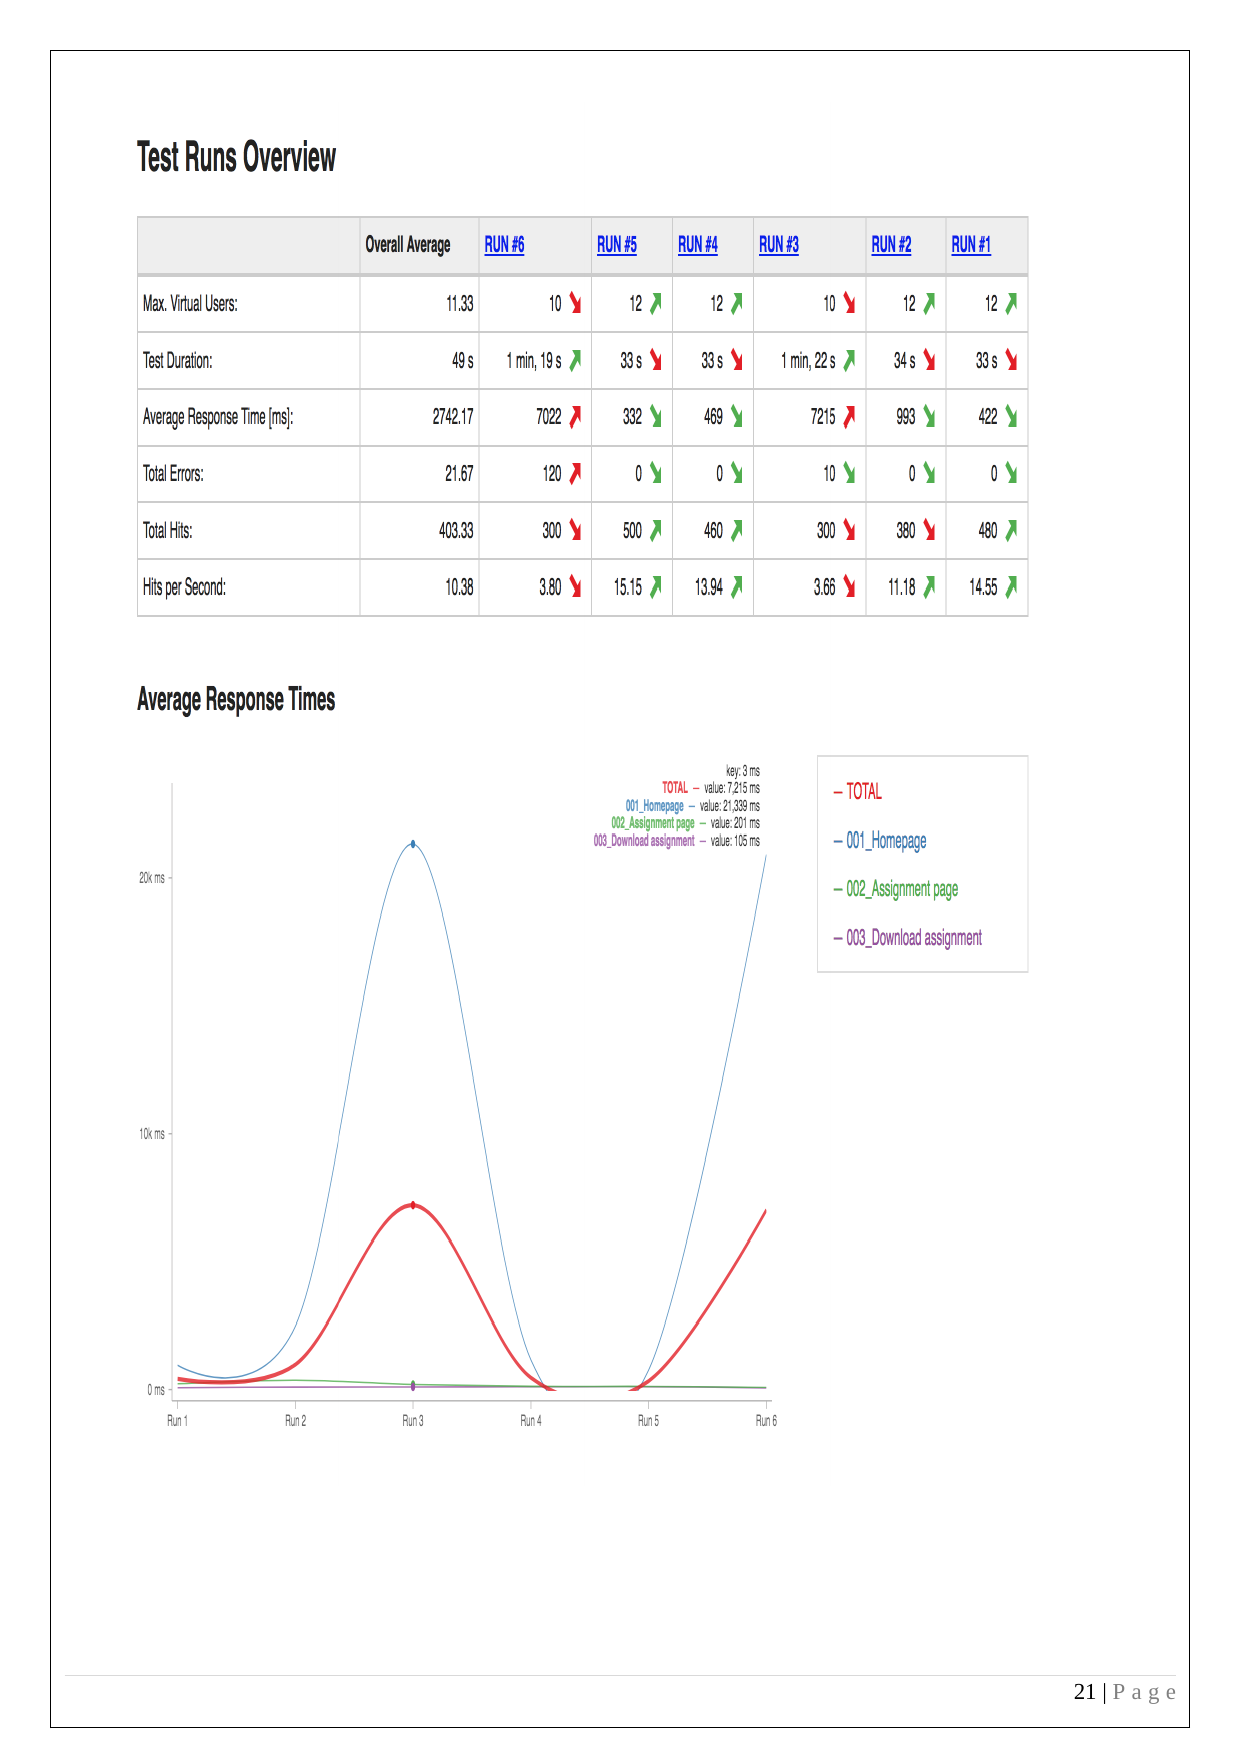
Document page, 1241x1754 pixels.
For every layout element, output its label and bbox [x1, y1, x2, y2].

table_header [93, 102, 1153, 1536]
picture [92, 102, 1077, 1486]
